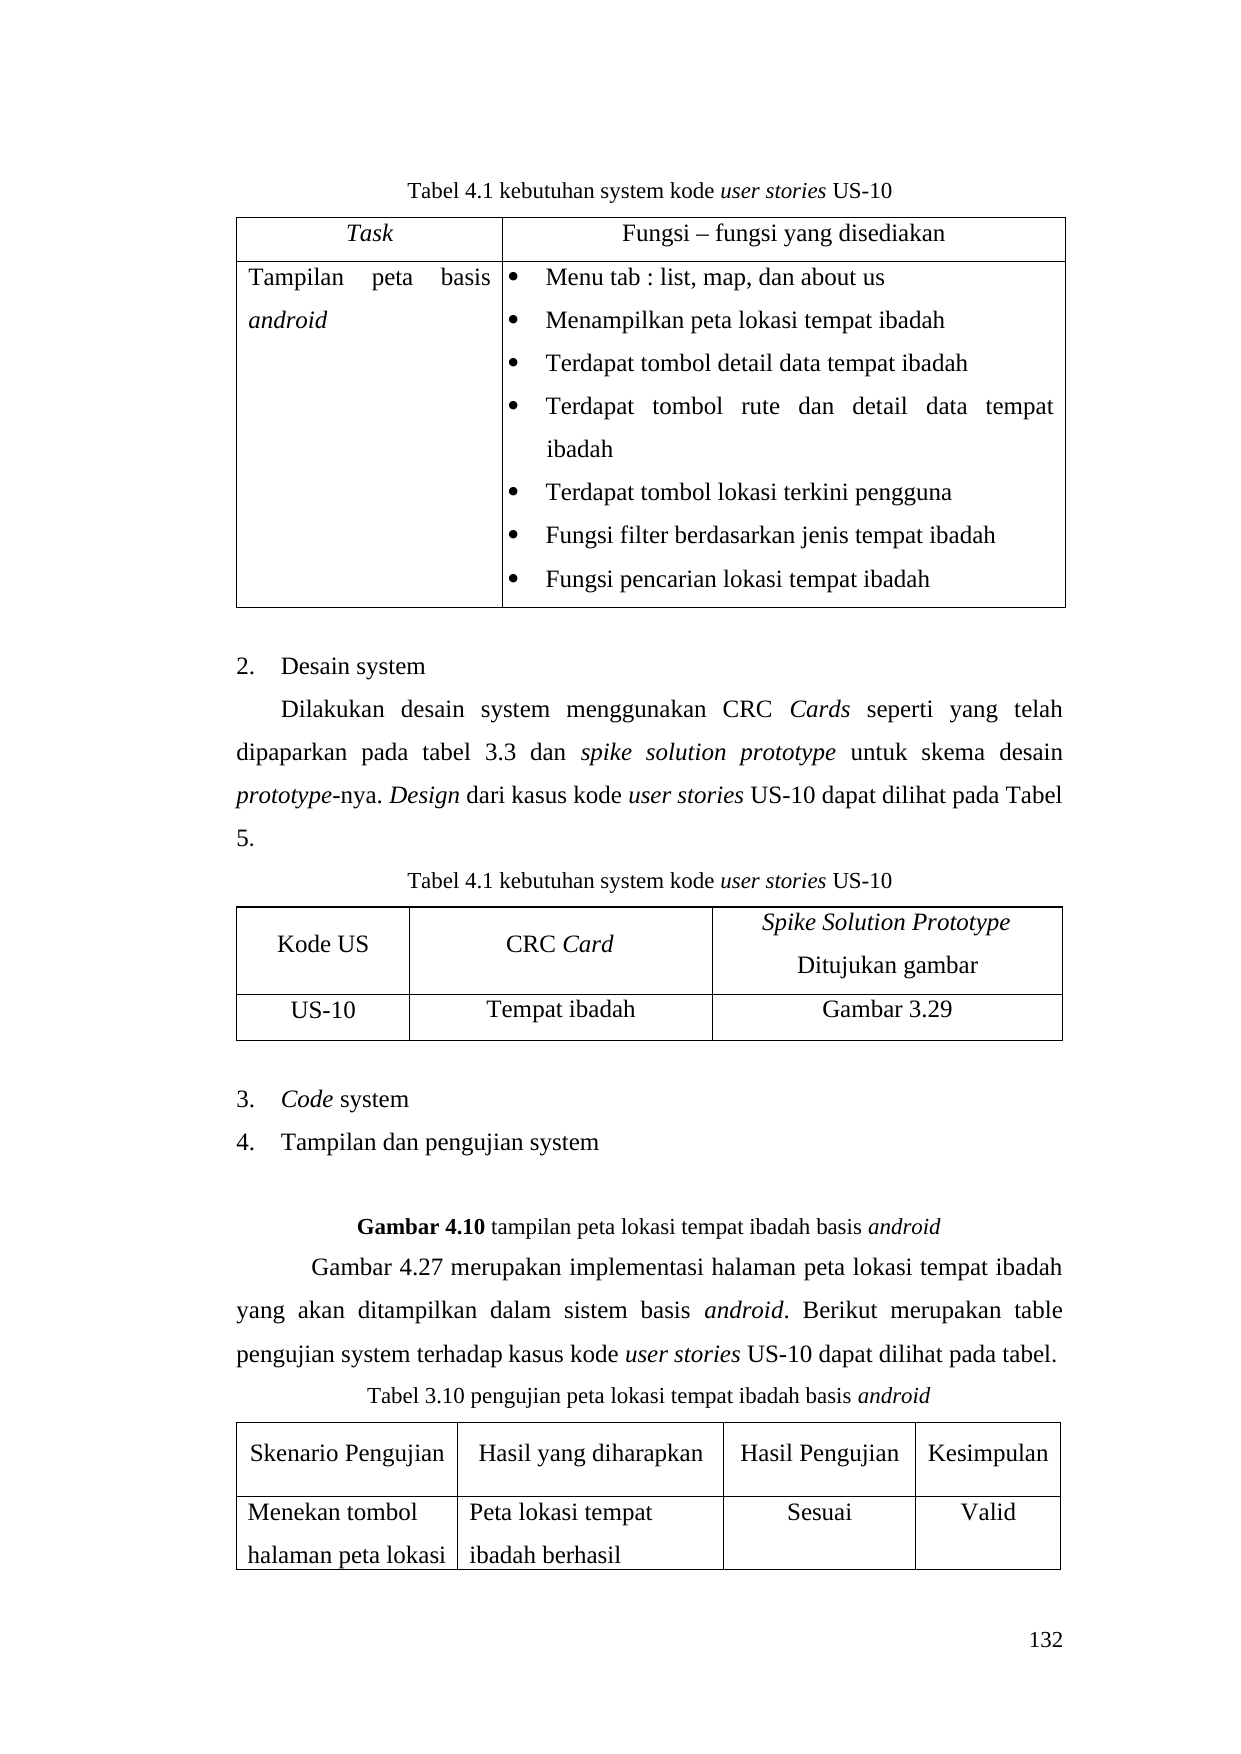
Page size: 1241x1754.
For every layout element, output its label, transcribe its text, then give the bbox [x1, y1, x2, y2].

table_header Kesimpulan [916, 1423, 1060, 1496]
table_header Hasil yang diharapkan [458, 1423, 723, 1496]
table_cell Menu tab : list, map, dan about us Menampilkan peta lokasi tempat ibadah Terdapat tombol detail data tempat ibadah Terdapat tombol rute dan detail data tempat ibadah Terdapat tombol lokasi terkini pengguna Fungsi filter berdasarkan jenis tempat ibadah Fungsi pencarian lokasi tempat ibadah [503, 262, 1065, 607]
text Tabel 4.1 kebutuhan system kode user stories US-10 [236, 177, 1063, 203]
table_header Fungsi – fungsi yang disediakan [503, 218, 1065, 261]
table_cell Tampilan peta basis android [237, 262, 502, 607]
text Tabel 4.1 kebutuhan system kode user stories US-10 [236, 867, 1063, 893]
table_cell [458, 1497, 723, 1569]
table_header Skenario Pengujian [237, 1423, 457, 1496]
table_cell Tempat ibadah [410, 995, 712, 1039]
list Tampilan dan pengujian system [236, 1127, 1063, 1156]
table_header Task [237, 218, 502, 261]
table_header Kode US [237, 908, 409, 993]
table_cell US-10 [237, 995, 409, 1039]
list Desain system [236, 651, 1063, 679]
table_header CRC Card [410, 908, 712, 993]
table_cell Sesuai [724, 1497, 915, 1569]
table_header Hasil Pengujian [724, 1423, 915, 1496]
list Dilakukan desain system menggunakan CRC Cards seperti yang telah dipaparkan pada tabel 3.3 dan spike solution prototype untuk skema desain prototype-nya. Design dari kasus kode user stories US-10 dapat dilihat pada Tabel 5. [236, 694, 1063, 852]
list Tabel 3.10 pengujian peta lokasi tempat ibadah basis android [236, 1382, 1063, 1409]
list Code system [236, 1084, 1063, 1112]
table_header Spike Solution Prototype Ditujukan gambar [713, 908, 1062, 993]
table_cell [237, 1497, 457, 1569]
table_cell Valid [916, 1497, 1060, 1569]
text Gambar 4.10 tampilan peta lokasi tempat ibadah basis android [236, 1213, 1063, 1239]
table_cell Gambar 3.29 [713, 995, 1062, 1039]
text Gambar 4.27 merupakan implementasi halaman peta lokasi tempat ibadah yang akan ditampilkan dalam sistem basis android. Berikut merupakan table pengujian system terhadap kasus kode user stories US-10 dapat dilihat pada tabel. [236, 1252, 1063, 1368]
